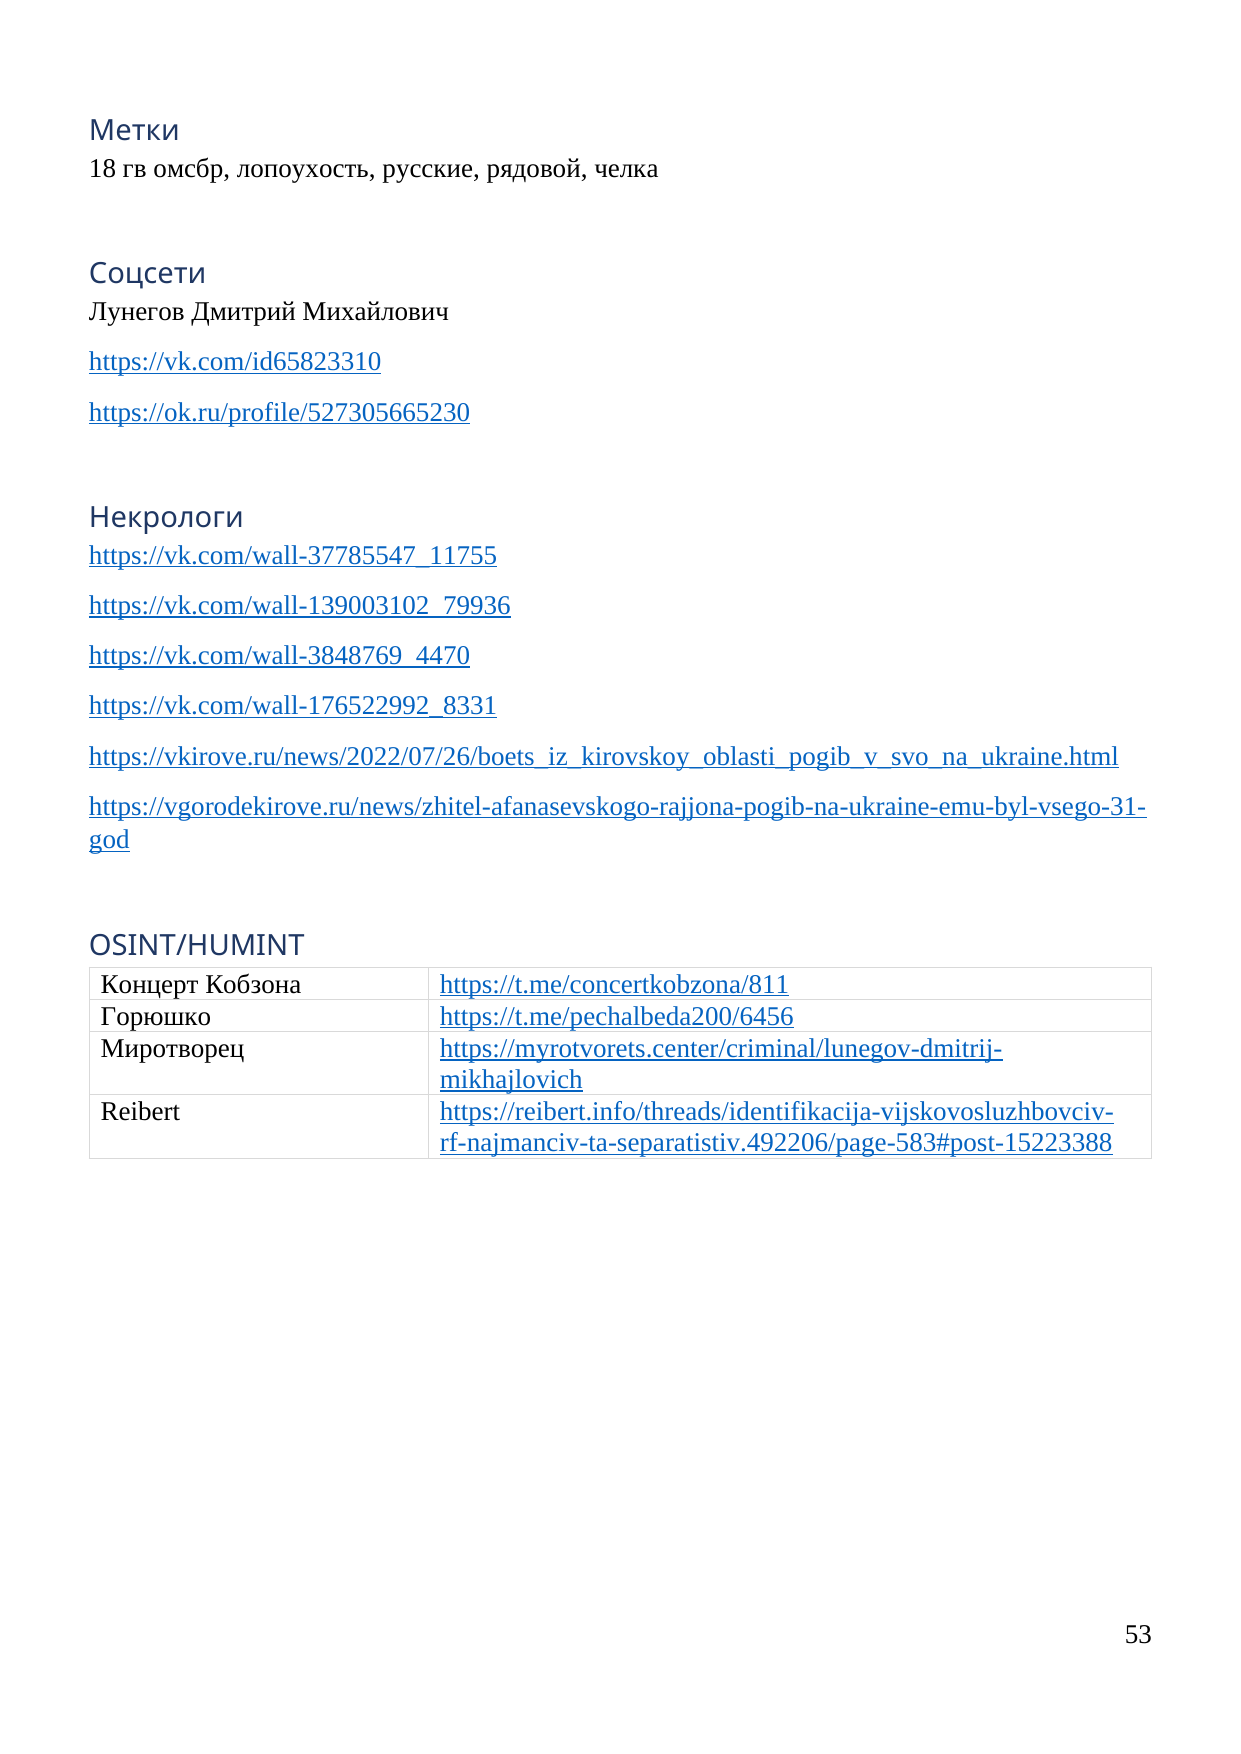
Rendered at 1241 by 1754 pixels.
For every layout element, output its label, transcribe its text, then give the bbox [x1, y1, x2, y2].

table_cell https://myrotvorets.center/criminal/lunegov-dmitrij-mikhajlovich [429, 1032, 1151, 1094]
subtitle Соцсети [89, 252, 1152, 292]
text https://vk.com/wall-176522992_8331 [89, 689, 1152, 721]
table_cell Горюшко [90, 1000, 428, 1031]
table_cell Миротворец [90, 1032, 428, 1094]
text https://vk.com/id65823310 [89, 345, 1152, 377]
table_header https://t.me/concertkobzona/811 [429, 968, 1151, 999]
text Лунегов Дмитрий Михайлович [89, 295, 1152, 326]
subtitle Некрологи [89, 496, 1152, 536]
table_cell Reibert [90, 1095, 428, 1158]
text https://ok.ru/profile/527305665230 [89, 396, 1152, 427]
text https://vkirove.ru/news/2022/07/26/boets_iz_kirovskoy_oblasti_pogib_v_svo_na_ukraine.html [89, 740, 1152, 771]
subtitle Метки [89, 109, 1152, 149]
table_cell https://t.me/pechalbeda200/6456 [429, 1000, 1151, 1031]
table_header Концерт Кобзона [90, 968, 428, 999]
text 18 гв омсбр, лопоухость, русские, рядовой, челка [89, 152, 1152, 183]
text https://vgorodekirove.ru/news/zhitel-afanasevskogo-rajjona-pogib-na-ukraine-emu-byl-vsego-31-god [89, 790, 1152, 854]
table_cell https://reibert.info/threads/identifikacija-vijskovosluzhbovciv-rf-najmanciv-ta-separatistiv.492206/page-583#post-15223388 [429, 1095, 1151, 1158]
text https://vk.com/wall-139003102_79936 [89, 589, 1152, 620]
text https://vk.com/wall-3848769_4470 [89, 639, 1152, 670]
subtitle OSINT/HUMINT [89, 924, 1152, 963]
text https://vk.com/wall-37785547_11755 [89, 539, 1152, 570]
